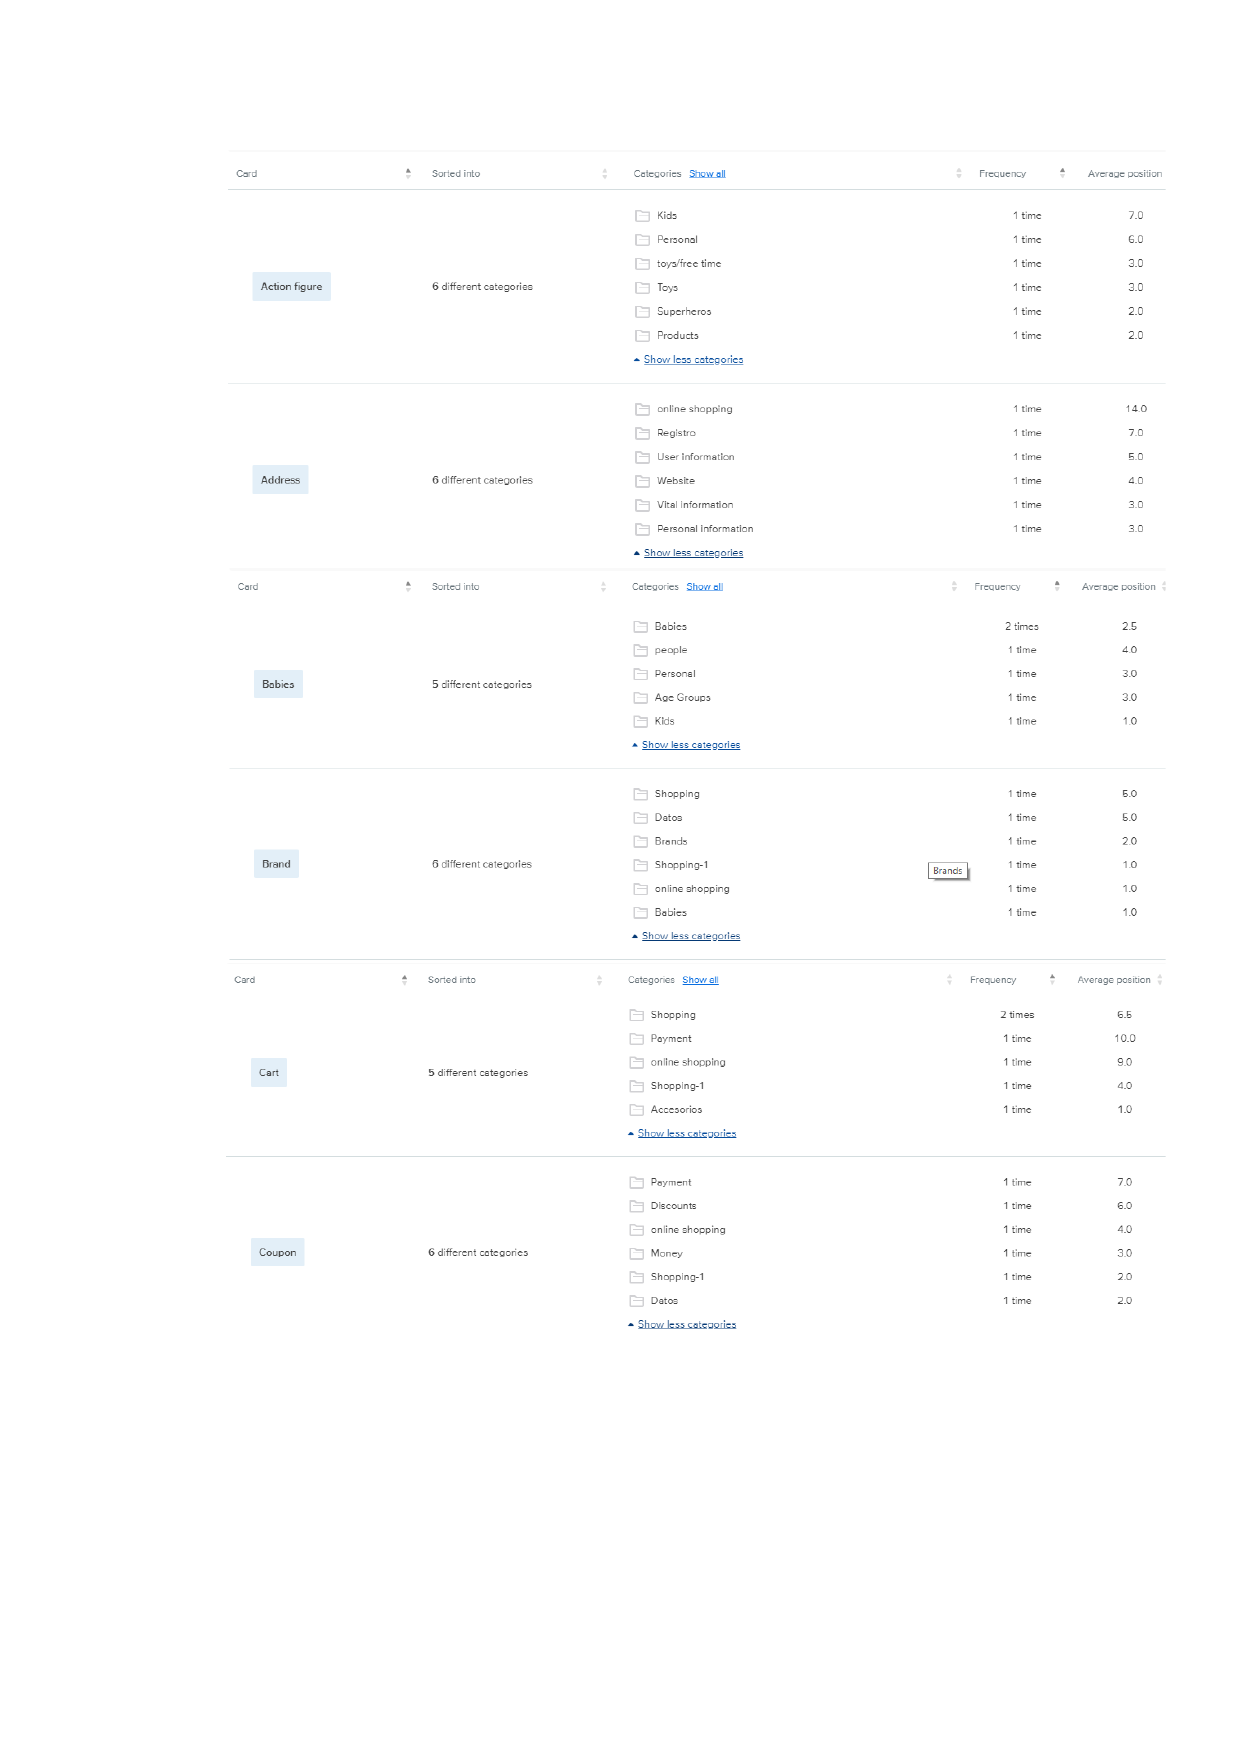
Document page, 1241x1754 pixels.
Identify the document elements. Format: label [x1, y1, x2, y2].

picture [225, 963, 1166, 1346]
picture [225, 150, 1166, 565]
picture [225, 568, 1166, 961]
